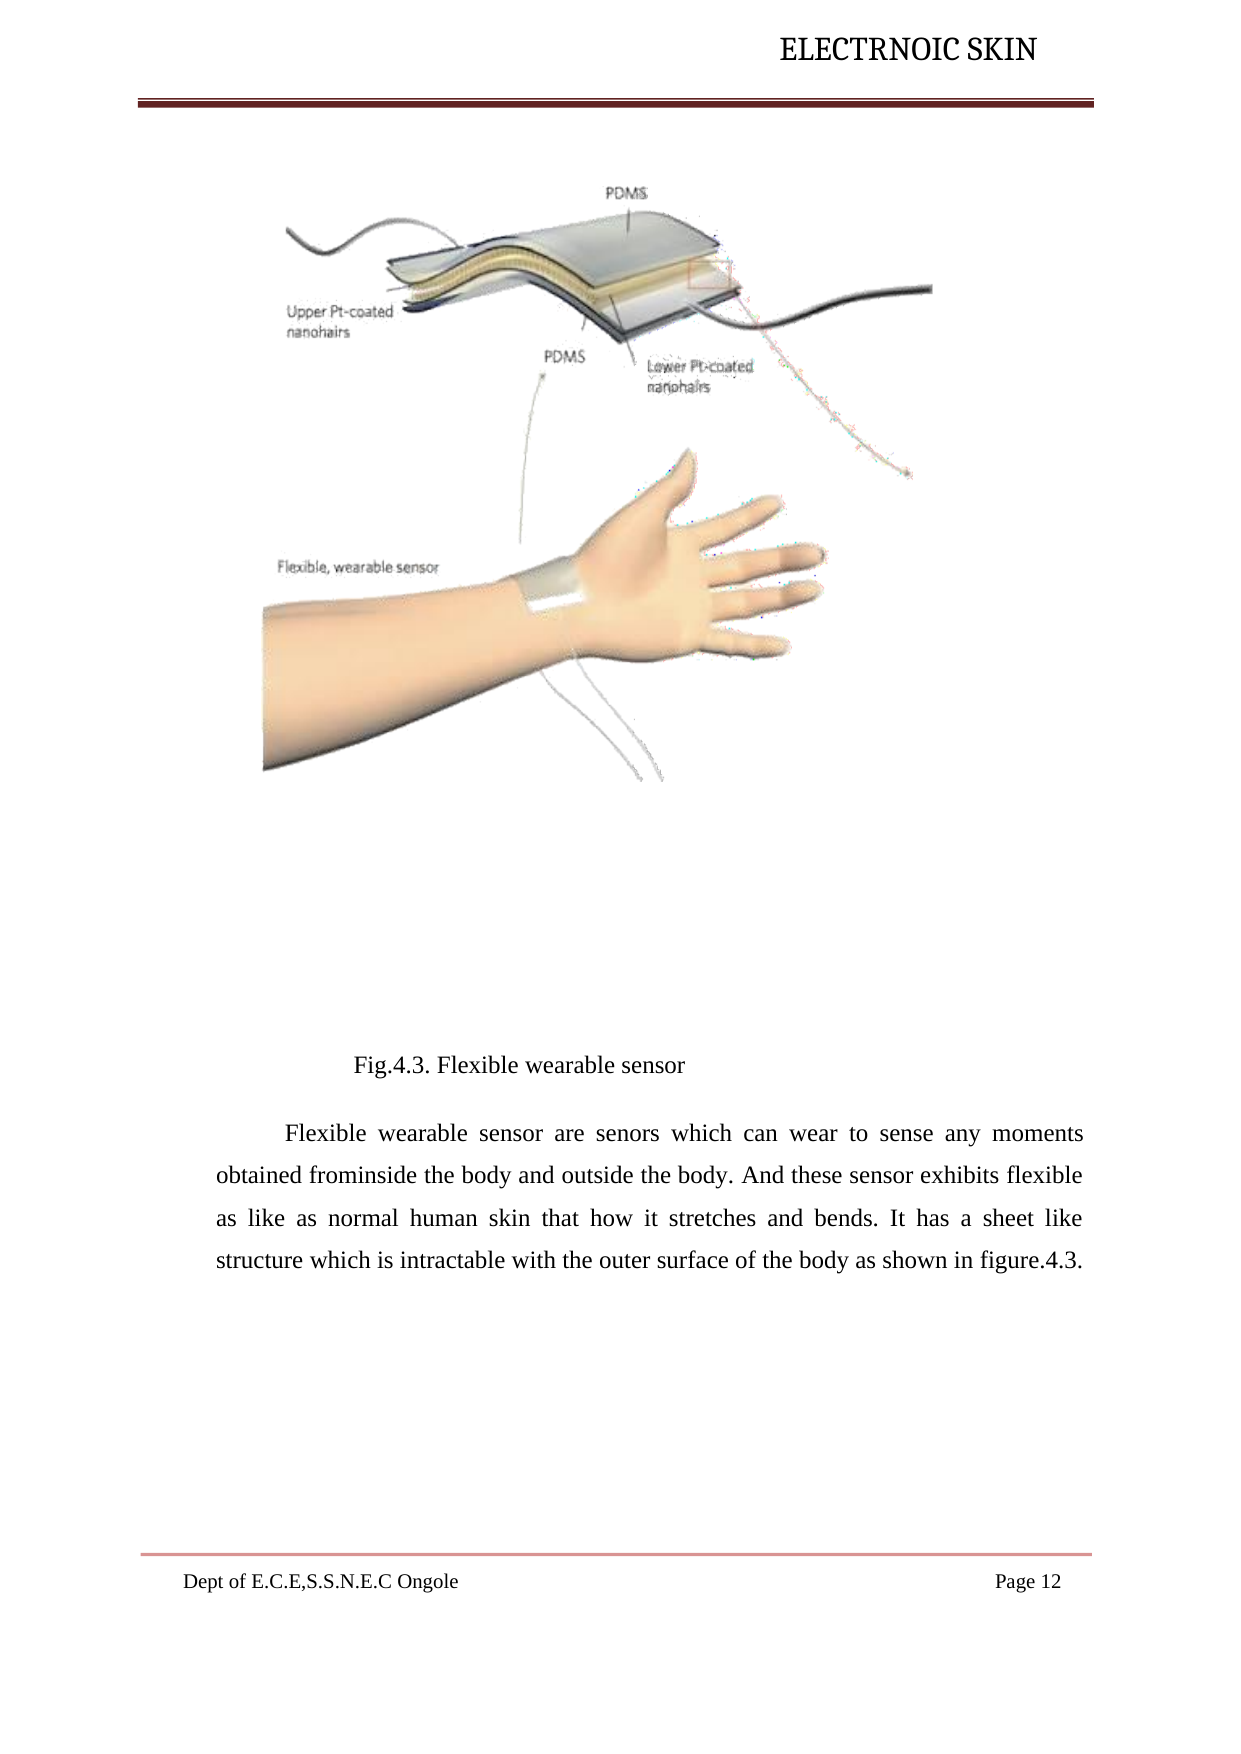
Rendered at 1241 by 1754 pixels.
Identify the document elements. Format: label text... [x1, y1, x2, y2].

text Flexible wearable sensor are senors which can wear to sense any moments obtained frominside the body and outside the body. And these sensor exhibits flexible as like as normal human skin that how it stretches and bends. It has a sheet like structure which is intractable with the outer surface of the body as shown in figure.4.3. [216, 1118, 1084, 1274]
picture [261, 186, 934, 782]
text Fig.4.3. Flexible wearable sensor [353, 1050, 1107, 1078]
